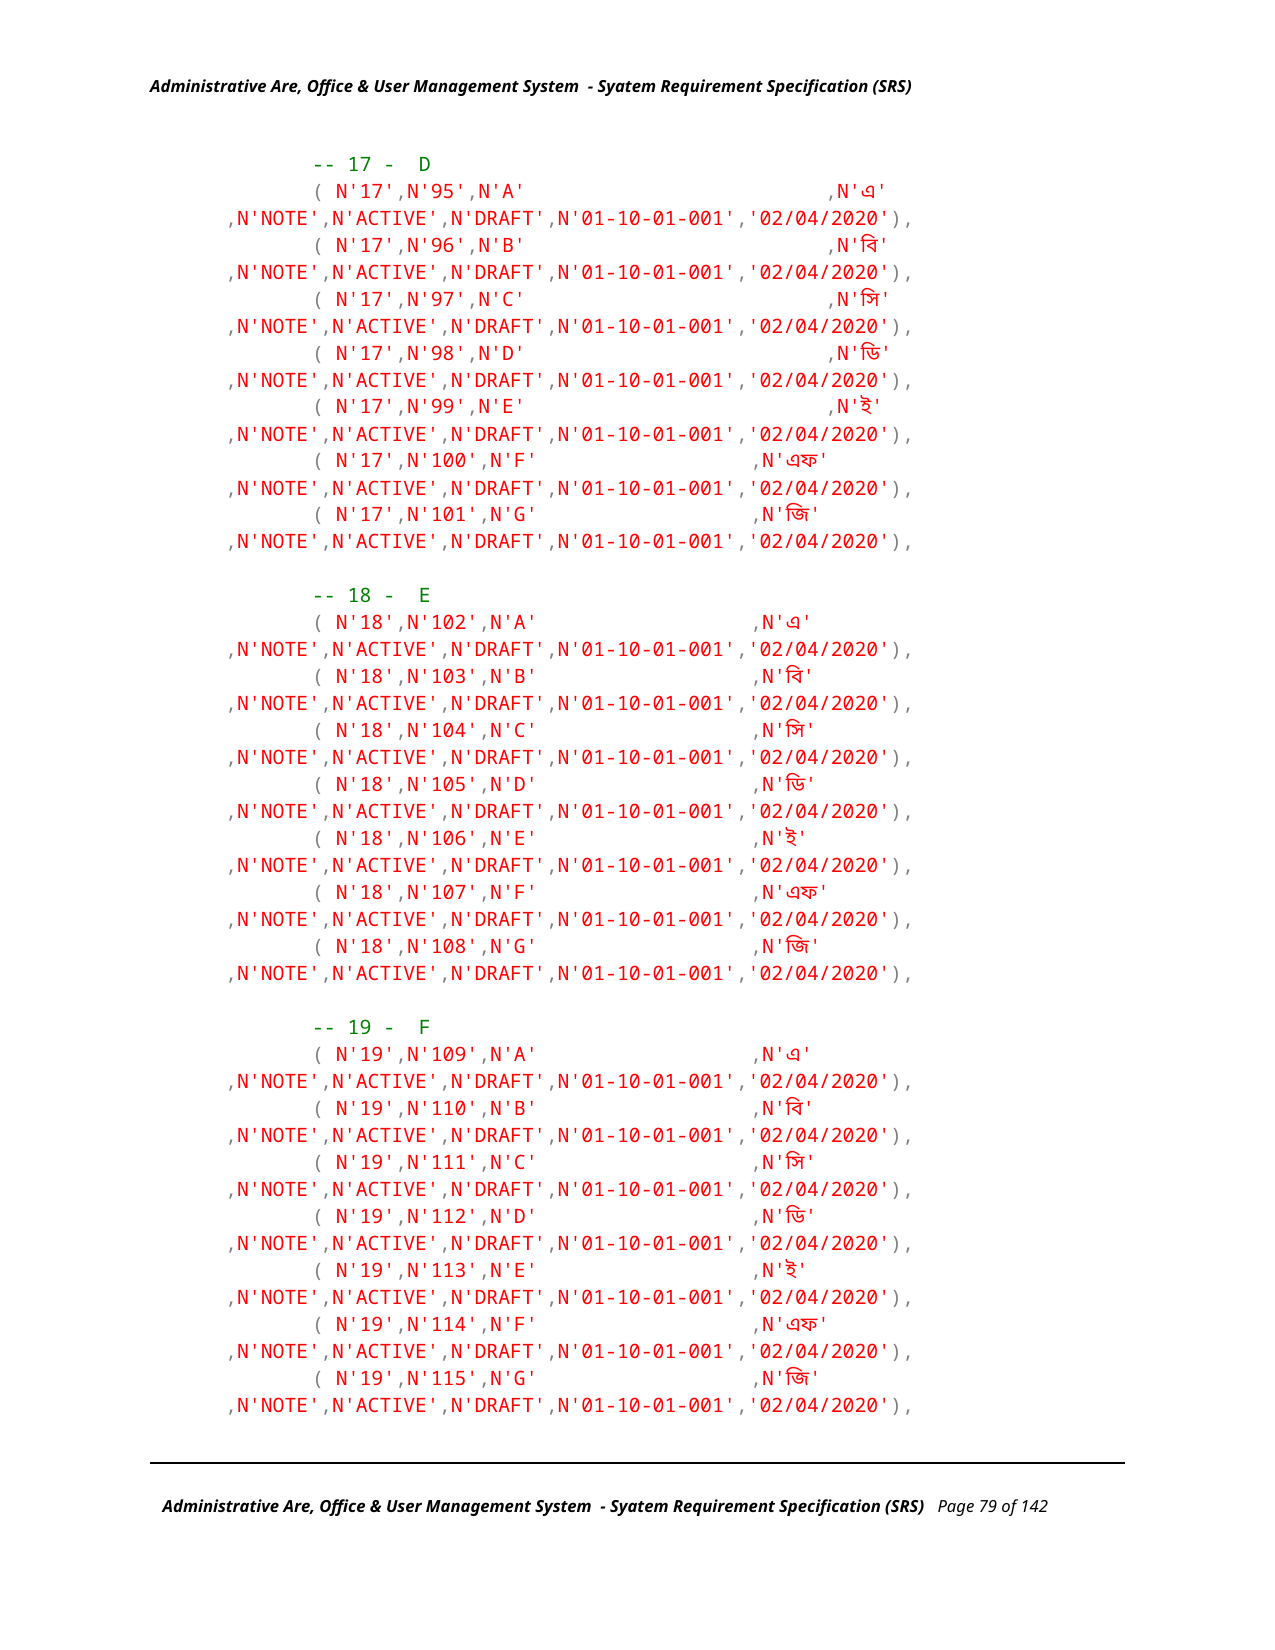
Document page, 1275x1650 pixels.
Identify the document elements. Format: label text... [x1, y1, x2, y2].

text ( N'18',N'103',N'B' ,N'বি' ,N'NOTE',N'ACTIVE',N'DRAFT',N'01-10-01-001','02/04/2020'), [150, 663, 1125, 717]
text ( N'18',N'107',N'F' ,N'এফ' ,N'NOTE',N'ACTIVE',N'DRAFT',N'01-10-01-001','02/04/2020'), [150, 878, 1125, 932]
text ( N'19',N'113',N'E' ,N'ই' ,N'NOTE',N'ACTIVE',N'DRAFT',N'01-10-01-001','02/04/2020'), [150, 1256, 1125, 1310]
text -- 17 - D [150, 150, 1125, 177]
text ( N'18',N'104',N'C' ,N'সি' ,N'NOTE',N'ACTIVE',N'DRAFT',N'01-10-01-001','02/04/2020'), [150, 717, 1125, 771]
text ( N'19',N'111',N'C' ,N'সি' ,N'NOTE',N'ACTIVE',N'DRAFT',N'01-10-01-001','02/04/2020'), [150, 1148, 1125, 1202]
text ( N'19',N'109',N'A' ,N'এ' ,N'NOTE',N'ACTIVE',N'DRAFT',N'01-10-01-001','02/04/2020'), [150, 1040, 1125, 1094]
text -- 18 - E [150, 582, 1125, 609]
text ( N'17',N'97',N'C' ,N'সি' ,N'NOTE',N'ACTIVE',N'DRAFT',N'01-10-01-001','02/04/2020'), [150, 285, 1125, 339]
text ( N'19',N'115',N'G' ,N'জি' ,N'NOTE',N'ACTIVE',N'DRAFT',N'01-10-01-001','02/04/2020'), [150, 1364, 1125, 1418]
text ( N'17',N'100',N'F' ,N'এফ' ,N'NOTE',N'ACTIVE',N'DRAFT',N'01-10-01-001','02/04/2020'), [150, 447, 1125, 501]
text ( N'17',N'95',N'A' ,N'এ' ,N'NOTE',N'ACTIVE',N'DRAFT',N'01-10-01-001','02/04/2020'), [150, 177, 1125, 231]
text ( N'19',N'110',N'B' ,N'বি' ,N'NOTE',N'ACTIVE',N'DRAFT',N'01-10-01-001','02/04/2020'), [150, 1094, 1125, 1148]
text ( N'18',N'105',N'D' ,N'ডি' ,N'NOTE',N'ACTIVE',N'DRAFT',N'01-10-01-001','02/04/2020'), [150, 771, 1125, 824]
text ( N'18',N'102',N'A' ,N'এ' ,N'NOTE',N'ACTIVE',N'DRAFT',N'01-10-01-001','02/04/2020'), [150, 609, 1125, 663]
text ( N'17',N'98',N'D' ,N'ডি' ,N'NOTE',N'ACTIVE',N'DRAFT',N'01-10-01-001','02/04/2020'), [150, 339, 1125, 393]
text ( N'18',N'106',N'E' ,N'ই' ,N'NOTE',N'ACTIVE',N'DRAFT',N'01-10-01-001','02/04/2020'), [150, 824, 1125, 878]
text ( N'17',N'99',N'E' ,N'ই' ,N'NOTE',N'ACTIVE',N'DRAFT',N'01-10-01-001','02/04/2020'), [150, 393, 1125, 447]
text ( N'19',N'114',N'F' ,N'এফ' ,N'NOTE',N'ACTIVE',N'DRAFT',N'01-10-01-001','02/04/2020'), [150, 1310, 1125, 1364]
text ( N'17',N'96',N'B' ,N'বি' ,N'NOTE',N'ACTIVE',N'DRAFT',N'01-10-01-001','02/04/2020'), [150, 231, 1125, 285]
text ( N'18',N'108',N'G' ,N'জি' ,N'NOTE',N'ACTIVE',N'DRAFT',N'01-10-01-001','02/04/2020'), [150, 932, 1125, 986]
text -- 19 - F [150, 1013, 1125, 1040]
text ( N'17',N'101',N'G' ,N'জি' ,N'NOTE',N'ACTIVE',N'DRAFT',N'01-10-01-001','02/04/2020'), [150, 501, 1125, 555]
text ( N'19',N'112',N'D' ,N'ডি' ,N'NOTE',N'ACTIVE',N'DRAFT',N'01-10-01-001','02/04/2020'), [150, 1202, 1125, 1256]
